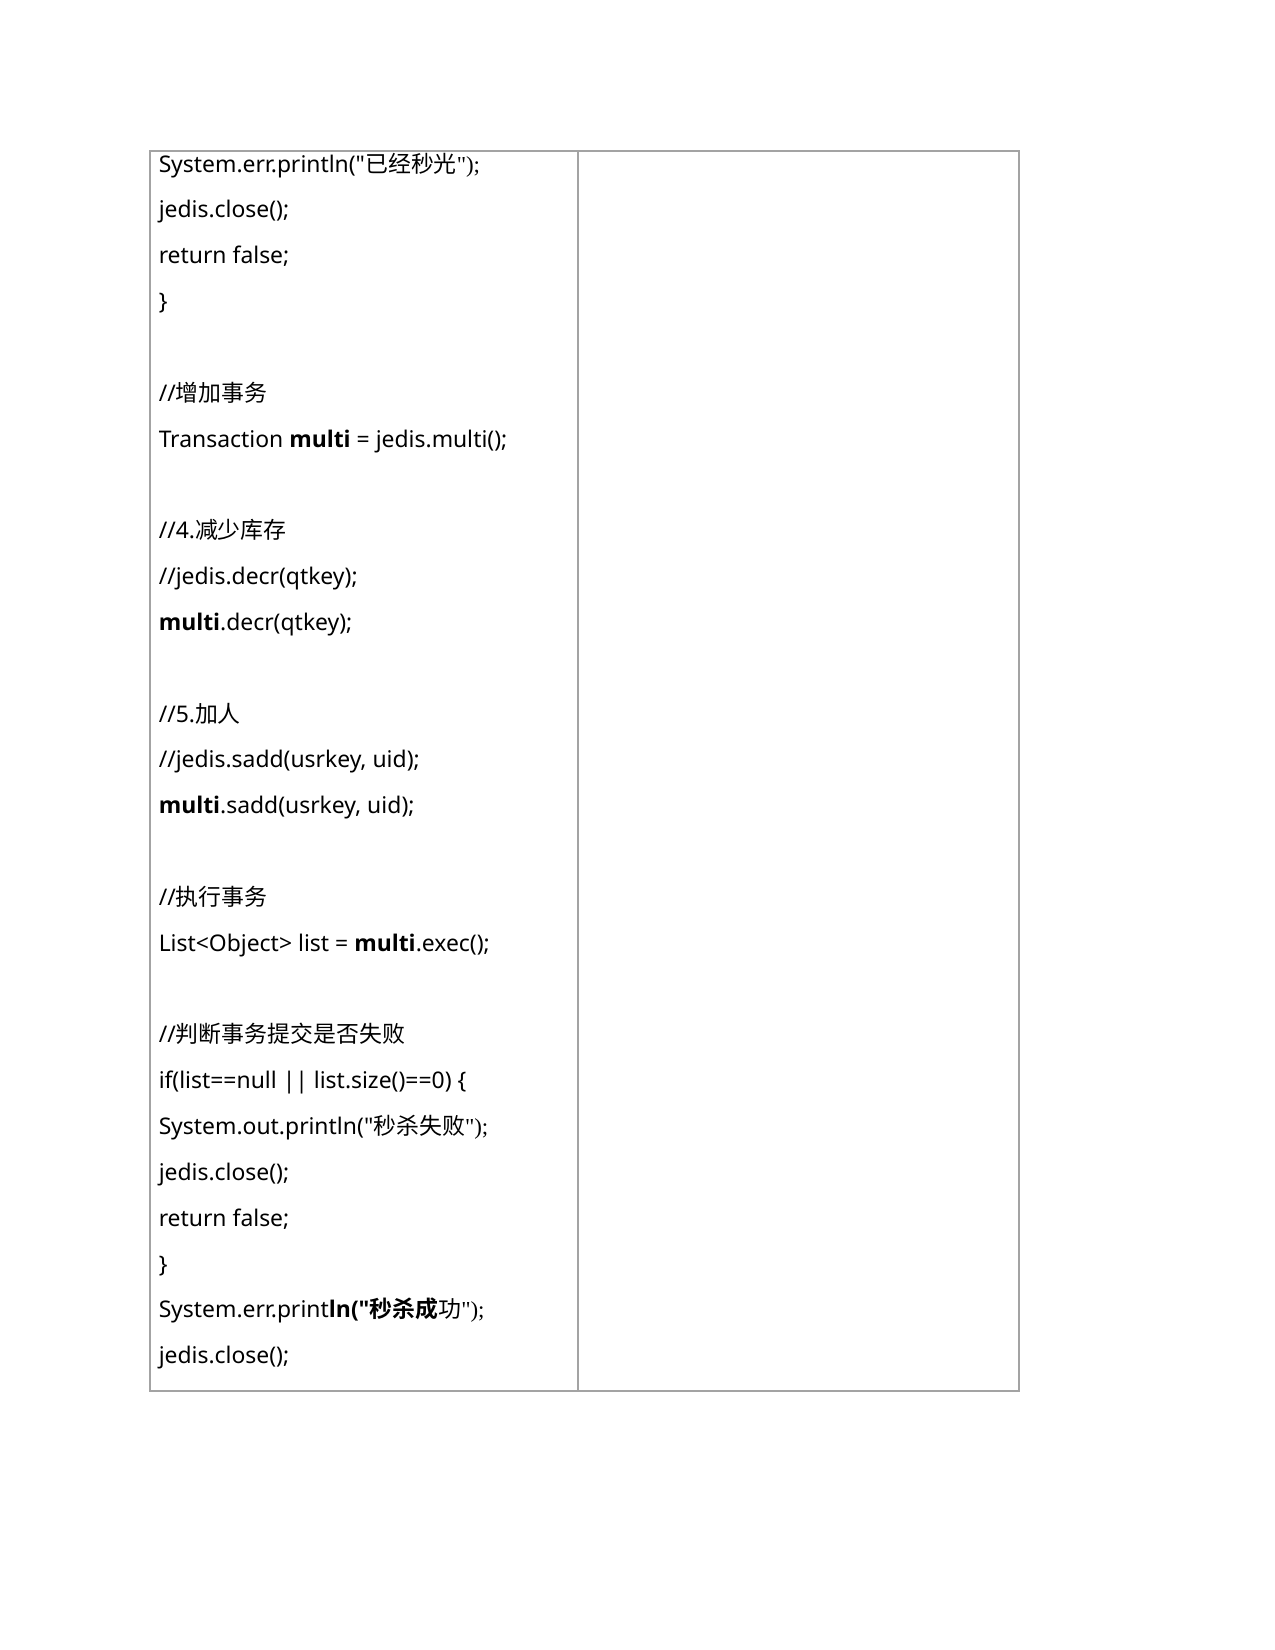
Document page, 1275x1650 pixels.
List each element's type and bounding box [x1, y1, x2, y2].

table_header [151, 152, 577, 1389]
table_header [579, 152, 1018, 1389]
